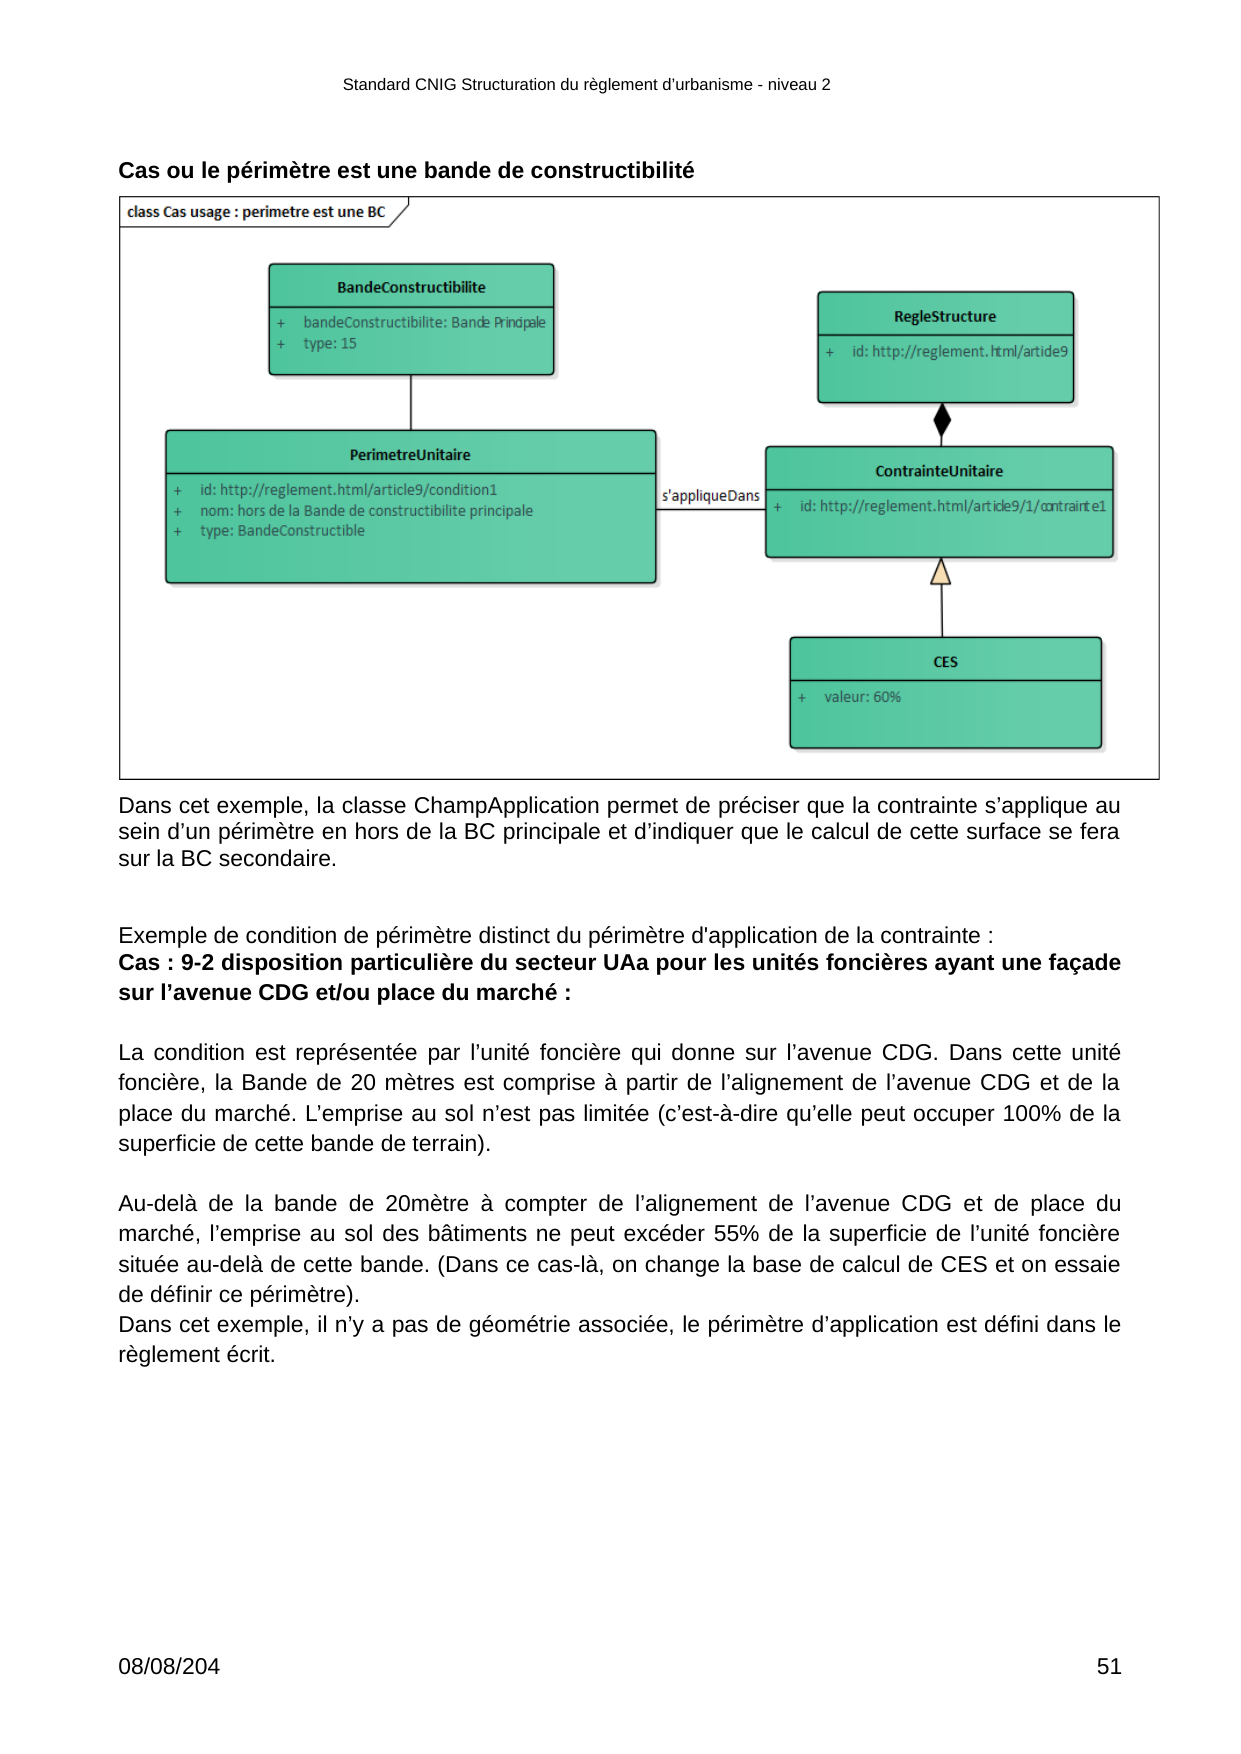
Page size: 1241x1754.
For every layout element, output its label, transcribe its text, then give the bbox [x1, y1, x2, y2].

text Exemple de condition de périmètre distinct du périmètre d'application de la contrainte : [118, 922, 1122, 948]
text Dans cet exemple, la classe ChampApplication permet de préciser que la contrainte s’applique au sein d’un périmètre en hors de la BC principale et d’indiquer que le calcul de cette surface se fera sur la BC secondaire. [118, 792, 1122, 871]
text Cas ou le périmètre est une bande de constructibilité [118, 157, 1122, 183]
text La condition est représentée par l’unité foncière qui donne sur l’avenue CDG. Dans cette unité foncière, la Bande de 20 mètres est comprise à partir de l’alignement de l’avenue CDG et de la place du marché. L’emprise au sol n’est pas limitée (c’est-à-dire qu’elle peut occuper 100% de la superficie de cette bande de terrain). [118, 1039, 1122, 1156]
text Cas : 9-2 disposition particulière du secteur UAa pour les unités foncières ayant une façade sur l’avenue CDG et/ou place du marché : [118, 948, 1122, 1005]
text Dans cet exemple, il n’y a pas de géométrie associée, le périmètre d’application est défini dans le règlement écrit. [118, 1311, 1122, 1368]
text Au-delà de la bande de 20mètre à compter de l’alignement de l’avenue CDG et de place du marché, l’emprise au sol des bâtiments ne peut excéder 55% de la superficie de l’unité foncière située au-delà de cette bande. (Dans ce cas-là, on change la base de calcul de CES et on essaie de définir ce périmètre). [118, 1190, 1122, 1307]
picture [118, 195, 1160, 780]
